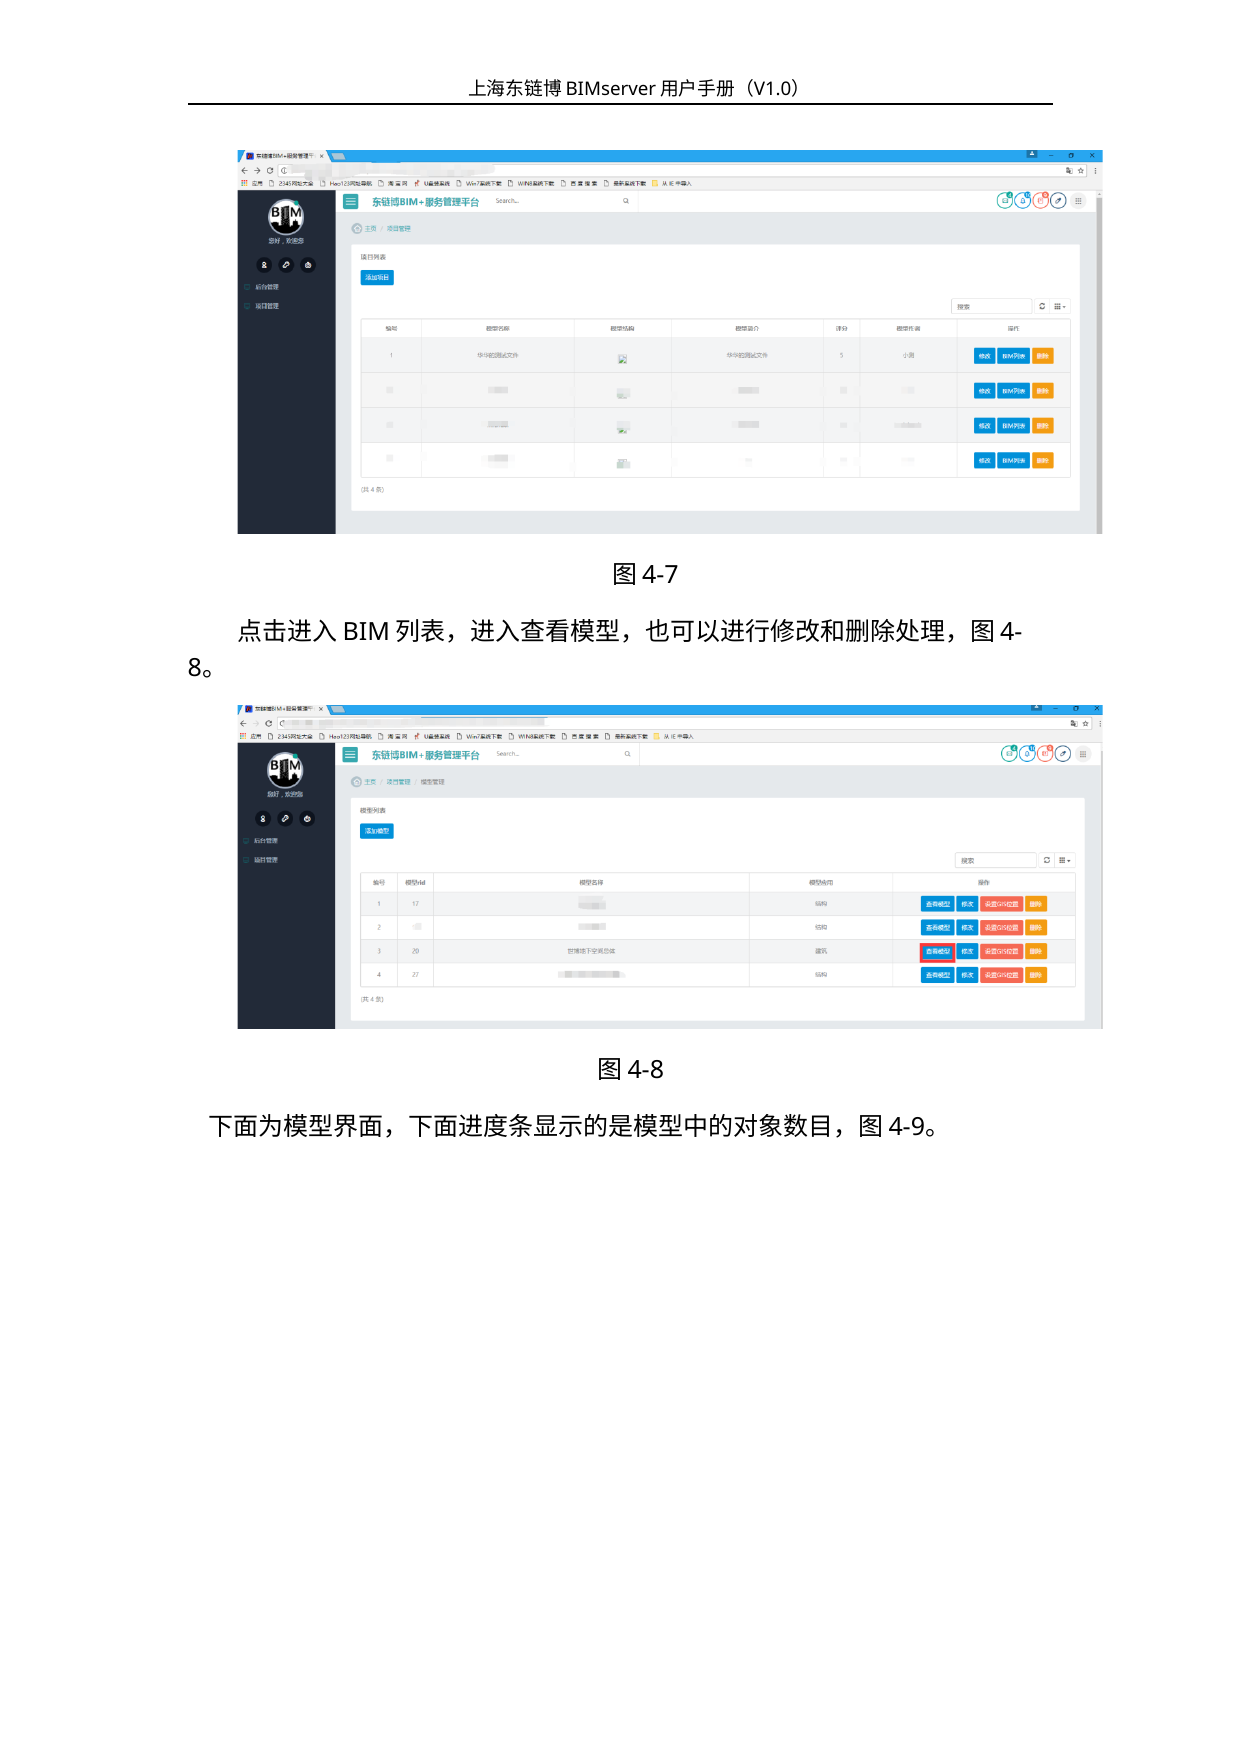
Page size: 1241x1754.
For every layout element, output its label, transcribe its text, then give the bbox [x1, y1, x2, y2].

text 图4-8 [187, 1050, 1053, 1086]
text 下面为模型界面，下面进度条显示的是模型中的对象数目，图4-9。 [187, 1107, 1053, 1143]
text 图4-7 [187, 554, 1053, 591]
picture [237, 705, 1103, 1029]
text 点击进入BIM列表，进入查看模型，也可以进行修改和删除处理，图4-8。 [187, 612, 1053, 684]
picture [237, 150, 1103, 534]
